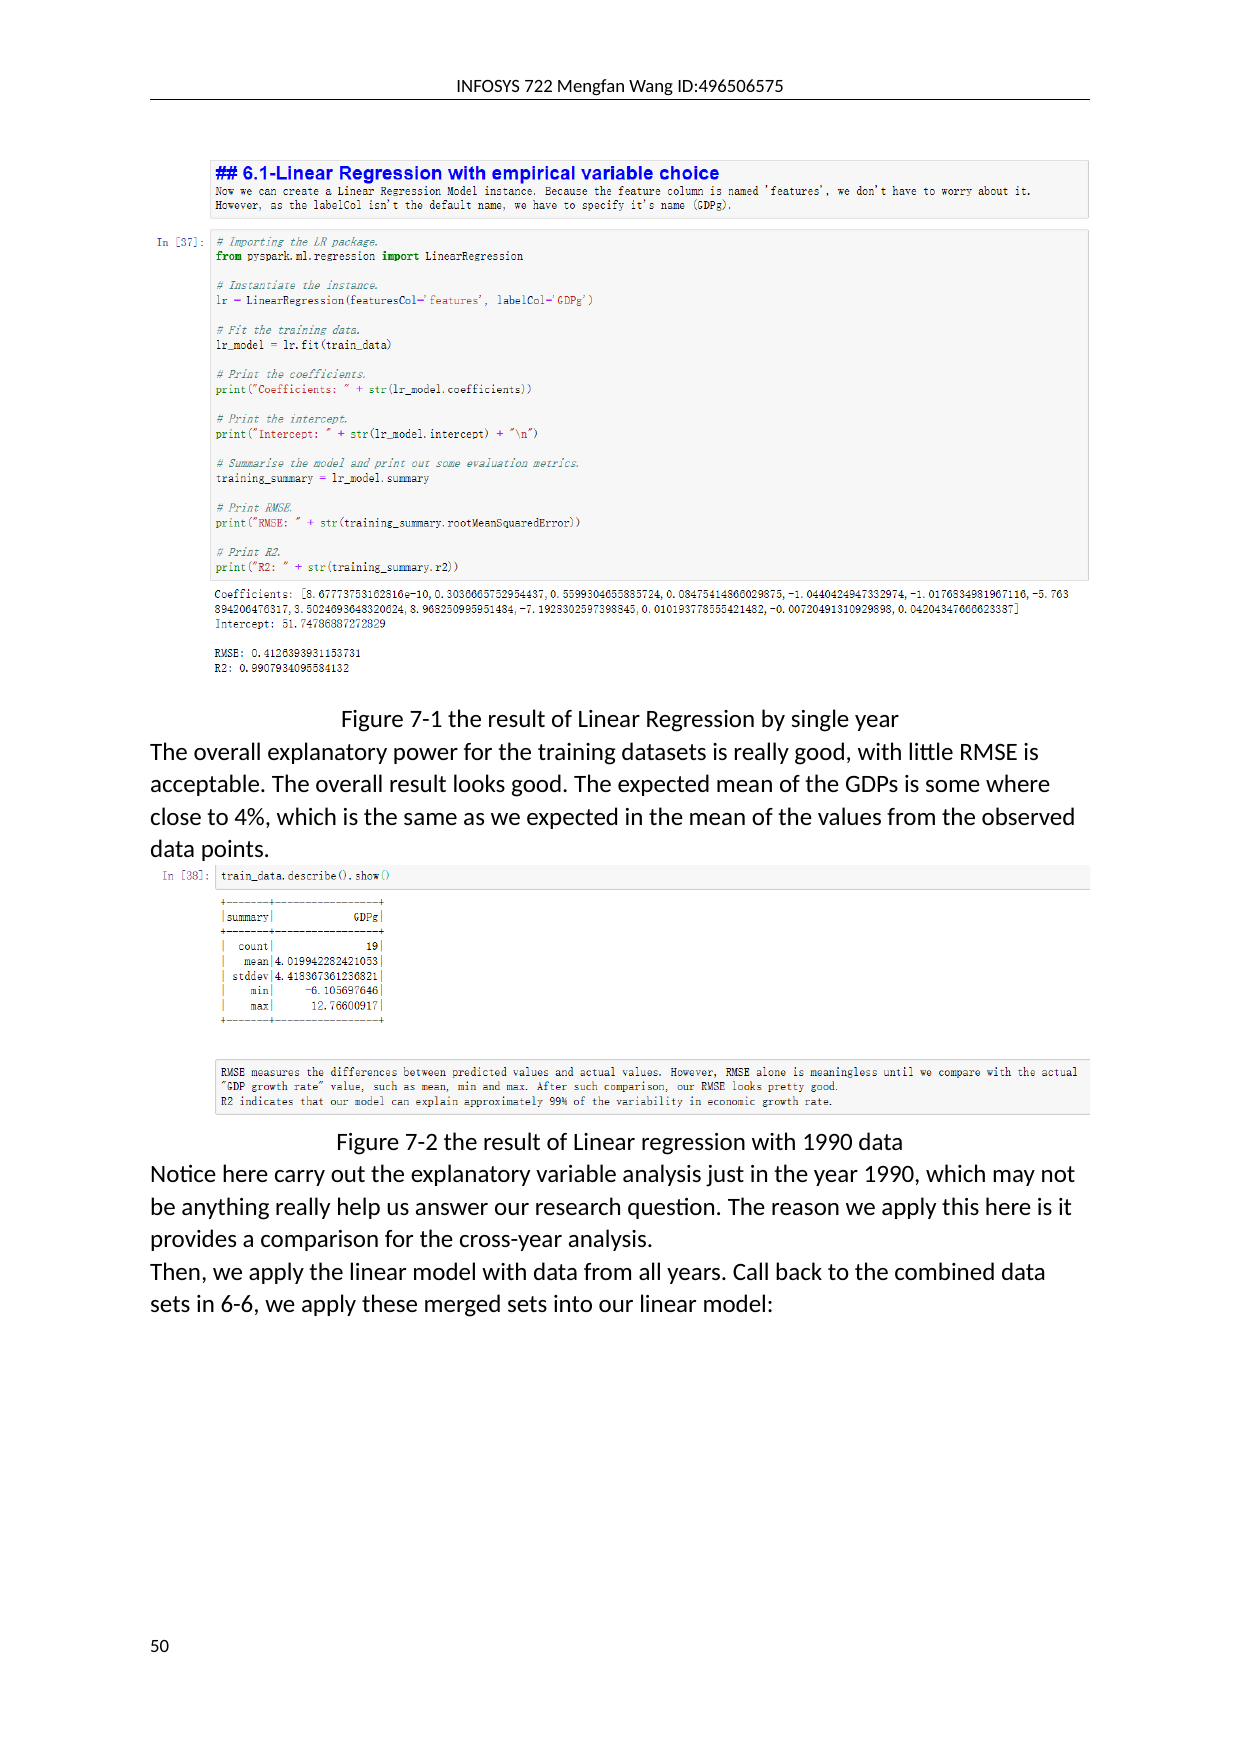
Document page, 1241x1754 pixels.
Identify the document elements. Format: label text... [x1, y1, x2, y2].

picture [150, 865, 1091, 1116]
text Notice here carry out the explanatory variable analysis just in the year 1990, which may not be anything really help us answer our research question. The reason we apply this here is it provides a comparison for the cross-year analysis. [150, 1157, 1090, 1255]
text Figure 7-2 the result of Linear regression with 1990 data [150, 1125, 1090, 1157]
text Then, we apply the linear model with data from all years. Call back to the combined data sets in 6-6, we apply these merged sets into our linear model: [150, 1255, 1090, 1320]
text The overall explanatory power for the training datasets is really good, with little RMSE is acceptable. The overall result looks good. The expected mean of the GDPs is some where close to 4%, which is the same as we expected in the mean of the values from the observed data points. [150, 735, 1090, 865]
picture [150, 150, 1091, 681]
text Figure 7-1 the result of Linear Regression by single year [150, 702, 1090, 735]
